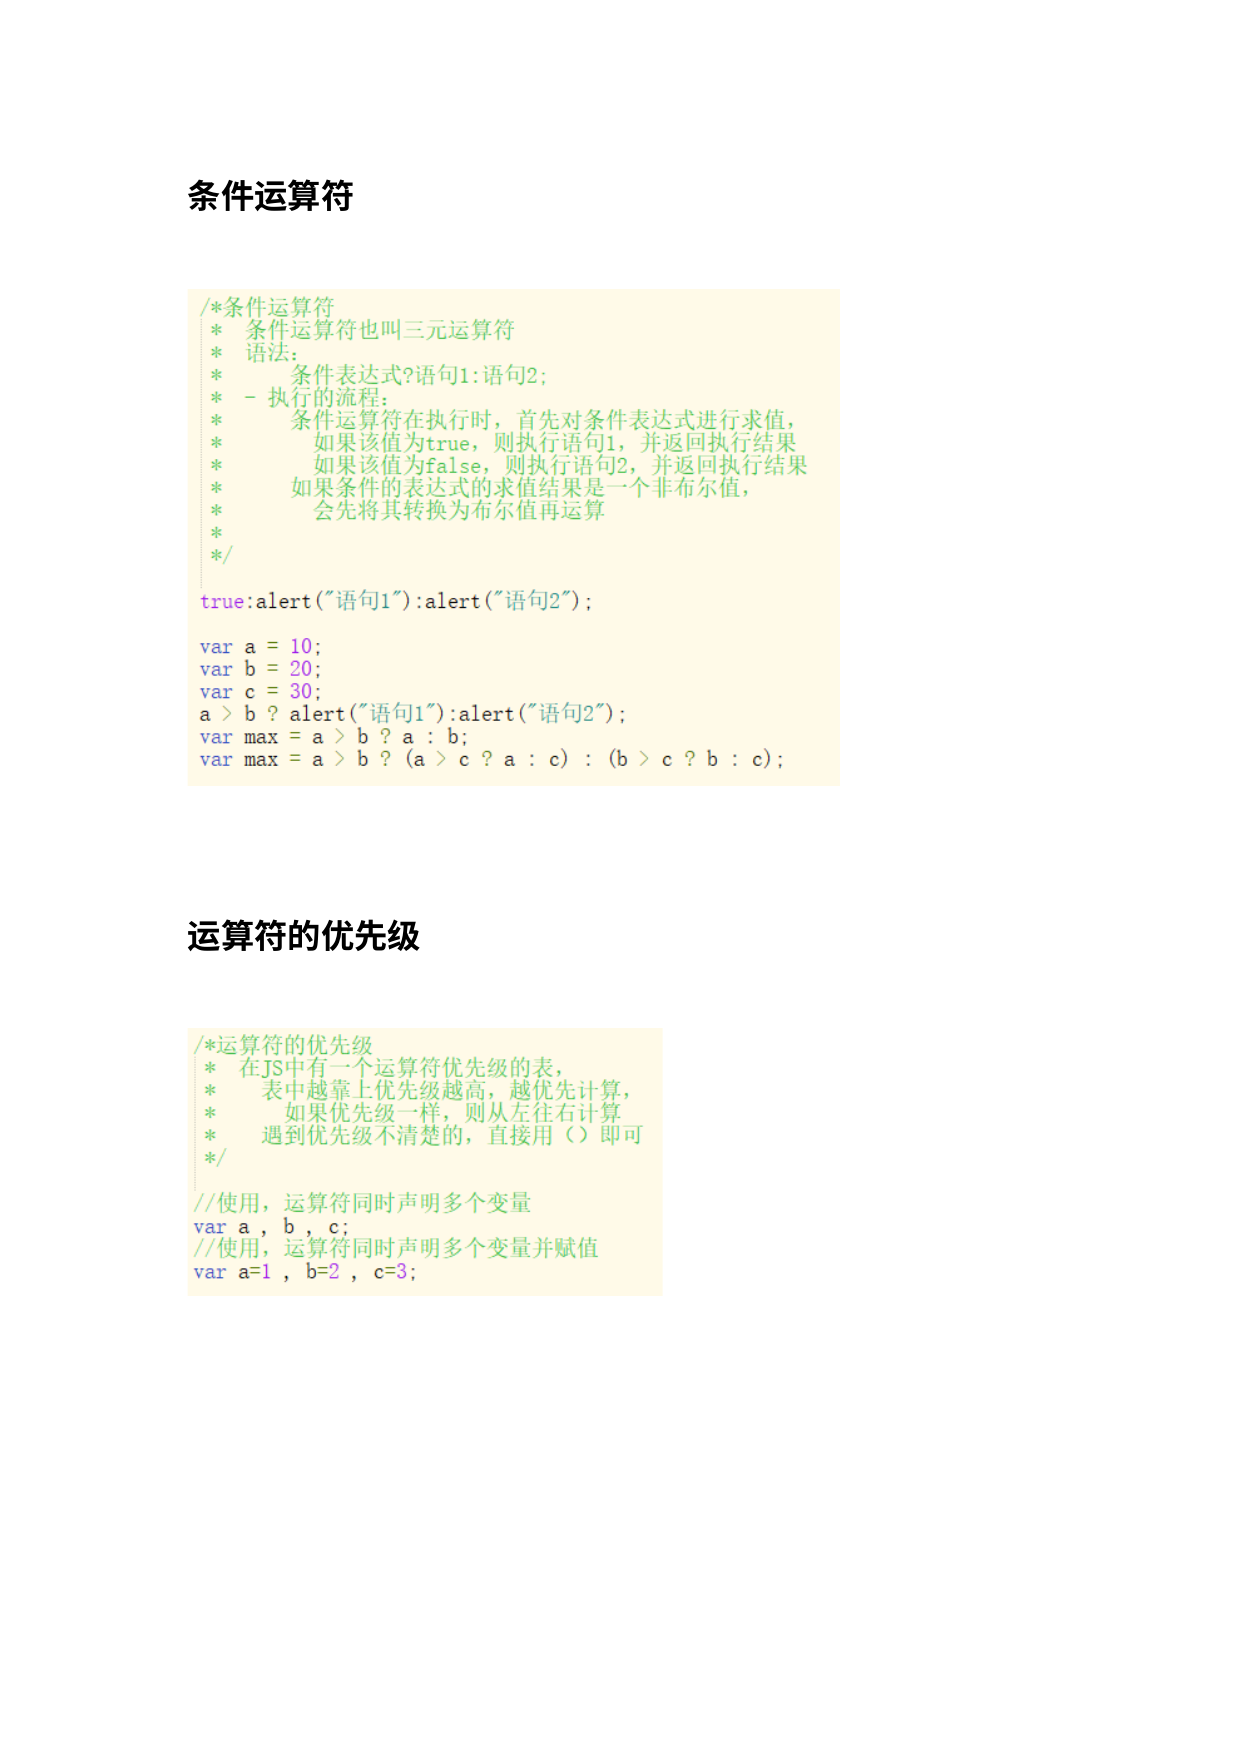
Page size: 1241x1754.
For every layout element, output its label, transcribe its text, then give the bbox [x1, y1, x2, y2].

subtitle 运算符的优先级 [187, 901, 1053, 966]
picture [187, 1028, 663, 1296]
picture [187, 289, 840, 786]
subtitle 条件运算符 [187, 162, 1053, 227]
